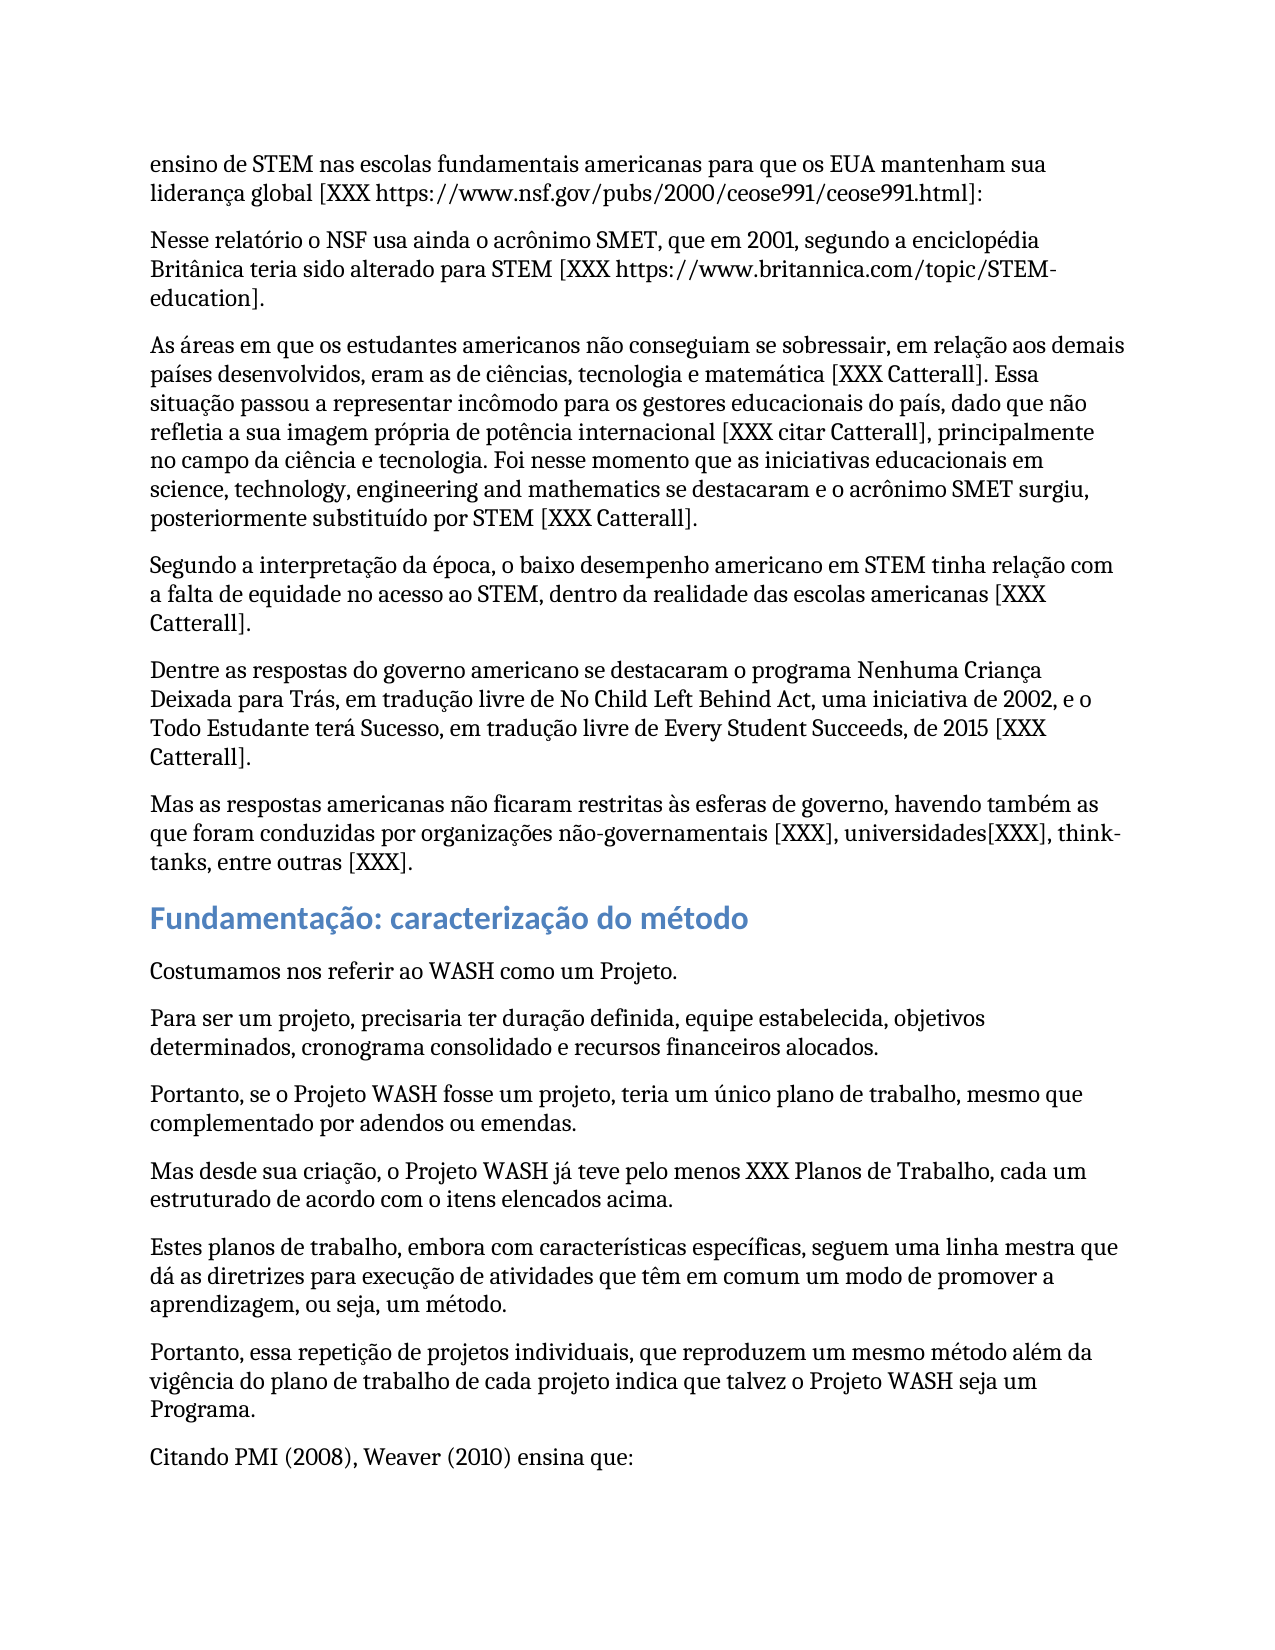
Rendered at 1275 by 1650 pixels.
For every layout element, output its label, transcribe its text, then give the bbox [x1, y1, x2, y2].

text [150, 150, 1125, 207]
text Estes planos de trabalho, embora com caracterı́sticas especı́ficas, seguem uma linha mestra que dá as diretrizes para execução de atividades que têm em comum um modo de promover a aprendizagem, ou seja, um método. [150, 1233, 1125, 1319]
text Portanto, essa repetição de projetos individuais, que reproduzem um mesmo método além da vigência do plano de trabalho de cada projeto indica que talvez o Projeto WASH seja um Programa. [150, 1338, 1125, 1424]
text Costumamos nos referir ao WASH como um Projeto. [150, 957, 1125, 985]
text Para ser um projeto, precisaria ter duração definida, equipe estabelecida, objetivos determinados, cronograma consolidado e recursos financeiros alocados. [150, 1004, 1125, 1062]
text Portanto, se o Projeto WASH fosse um projeto, teria um único plano de trabalho, mesmo que complementado por adendos ou emendas. [150, 1080, 1125, 1138]
text Dentre as respostas do governo americano se destacaram o programa Nenhuma Criança Deixada para Trás, em tradução livre de No Child Left Behind Act, uma iniciativa de 2002, e o Todo Estudante terá Sucesso, em tradução livre de Every Student Succeeds, de 2015 [XXX Catterall]. [150, 656, 1125, 771]
text Segundo a interpretação da época, o baixo desempenho americano em STEM tinha relação com a falta de equidade no acesso ao STEM, dentro da realidade das escolas americanas [XXX Catterall]. [150, 551, 1125, 637]
text Nesse relatório o NSF usa ainda o acrônimo SMET, que em 2001, segundo a enciclopédia Britânica teria sido alterado para STEM [XXX https://www.britannica.com/topic/STEM-education]. [150, 226, 1125, 312]
text Mas as respostas americanas não ficaram restritas às esferas de governo, havendo também as que foram conduzidas por organizações não-governamentais [XXX], universidades[XXX], think-tanks, entre outras [XXX]. [150, 790, 1125, 876]
text Mas desde sua criação, o Projeto WASH já teve pelo menos XXX Planos de Trabalho, cada um estruturado de acordo com o itens elencados acima. [150, 1157, 1125, 1214]
text Citando PMI (2008), Weaver (2010) ensina que: [150, 1443, 1125, 1472]
subtitle Fundamentação: caracterização do método [150, 897, 1125, 938]
text As áreas em que os estudantes americanos não conseguiam se sobressair, em relação aos demais paı́ses desenvolvidos, eram as de ciências, tecnologia e matemática [XXX Catterall]. Essa situação passou a representar incômodo para os gestores educacionais do paı́s, dado que não refletia a sua imagem própria de potência internacional [XXX citar Catterall], principalmente no campo da ciência e tecnologia. Foi nesse momento que as iniciativas educacionais em science, technology, engineering and mathematics se destacaram e o acrônimo SMET surgiu, posteriormente substituı́do por STEM [XXX Catterall]. [150, 331, 1125, 532]
